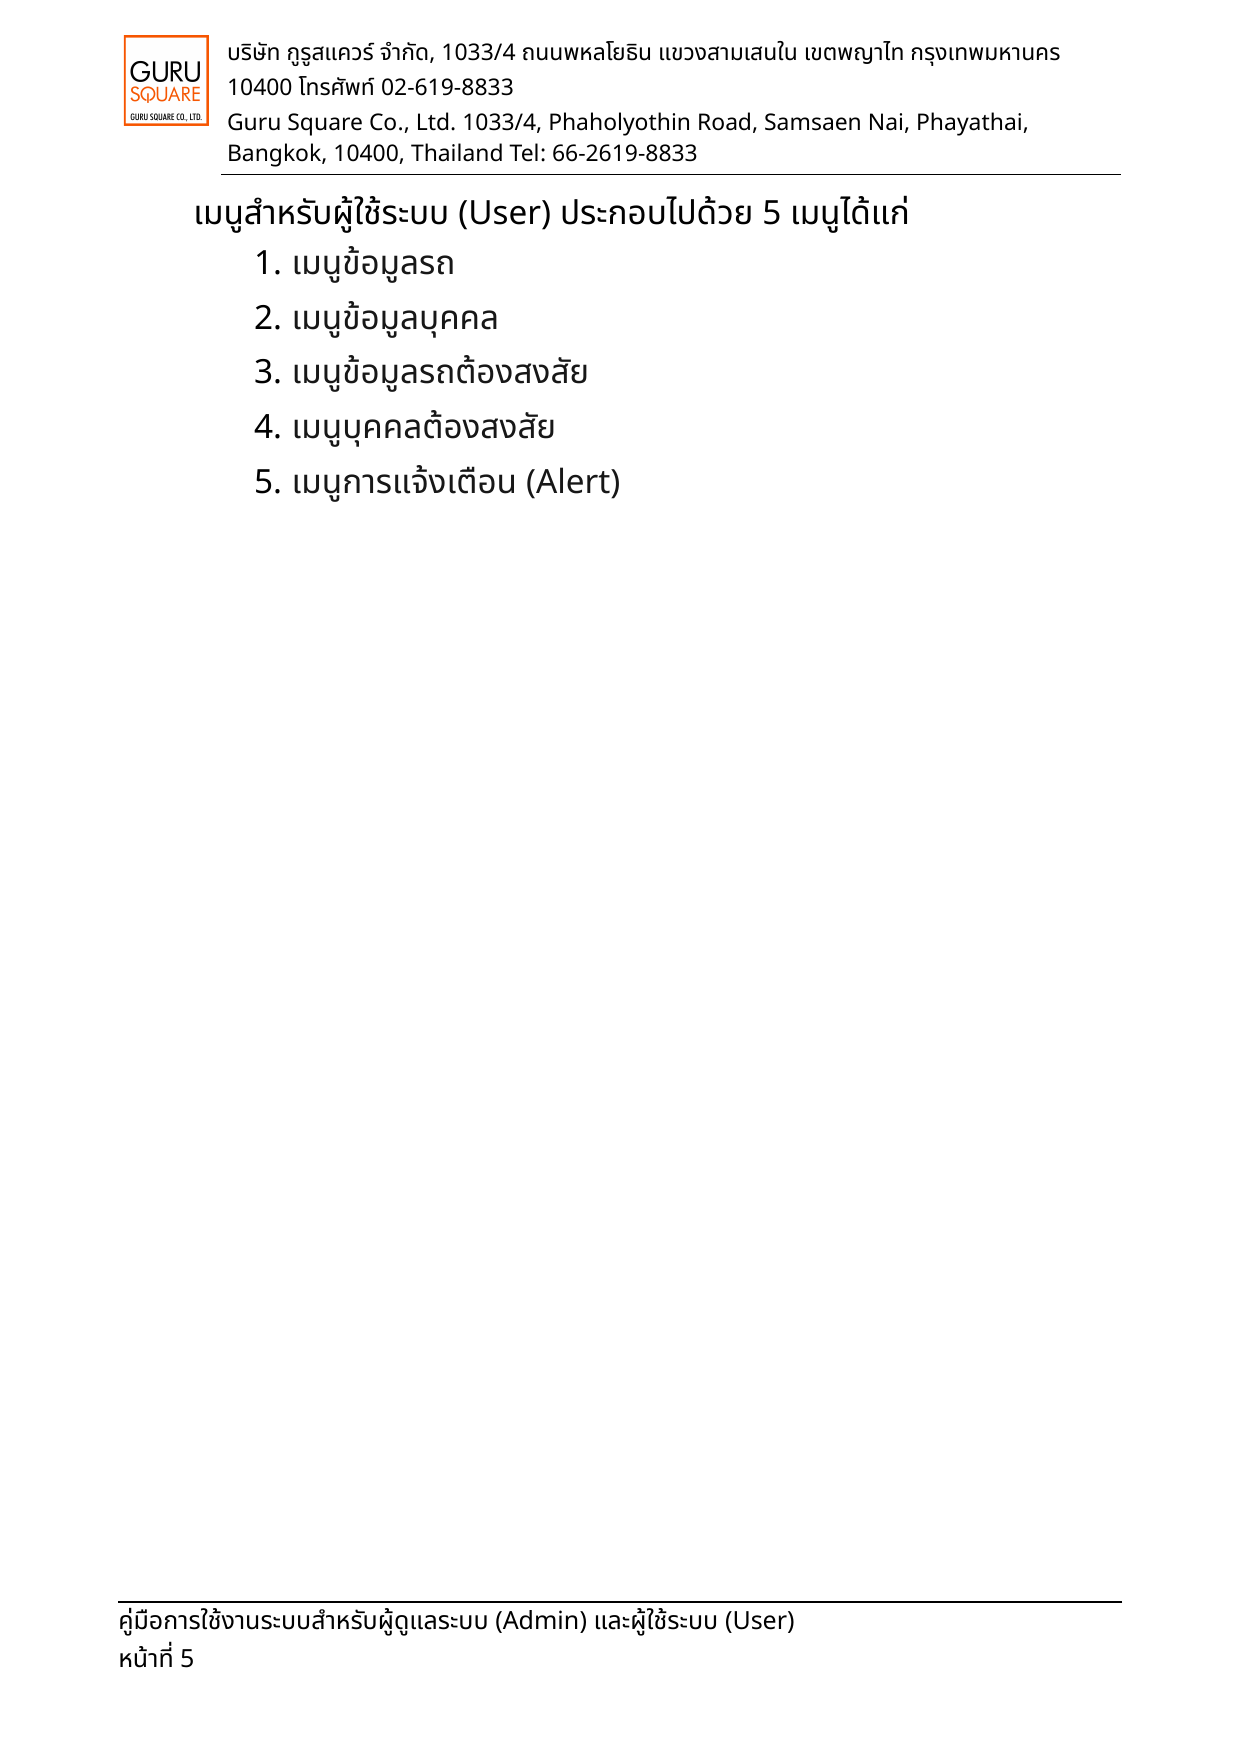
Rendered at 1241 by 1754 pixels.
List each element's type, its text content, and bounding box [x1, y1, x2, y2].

picture [123, 35, 209, 126]
list เมนูข้อมูลรถต้องสงสัย [254, 348, 1122, 399]
text เมนูสำหรับผู้ใช้ระบบ (User) ประกอบไปด้วย 5 เมนูได้แก่ [118, 188, 1122, 239]
list เมนูบุคคลต้องสงสัย [254, 403, 1122, 453]
list เมนูการแจ้งเตือน (Alert) [254, 457, 1122, 508]
list เมนูข้อมูลรถ [254, 239, 1122, 290]
list เมนูข้อมูลบุคคล [254, 294, 1122, 344]
